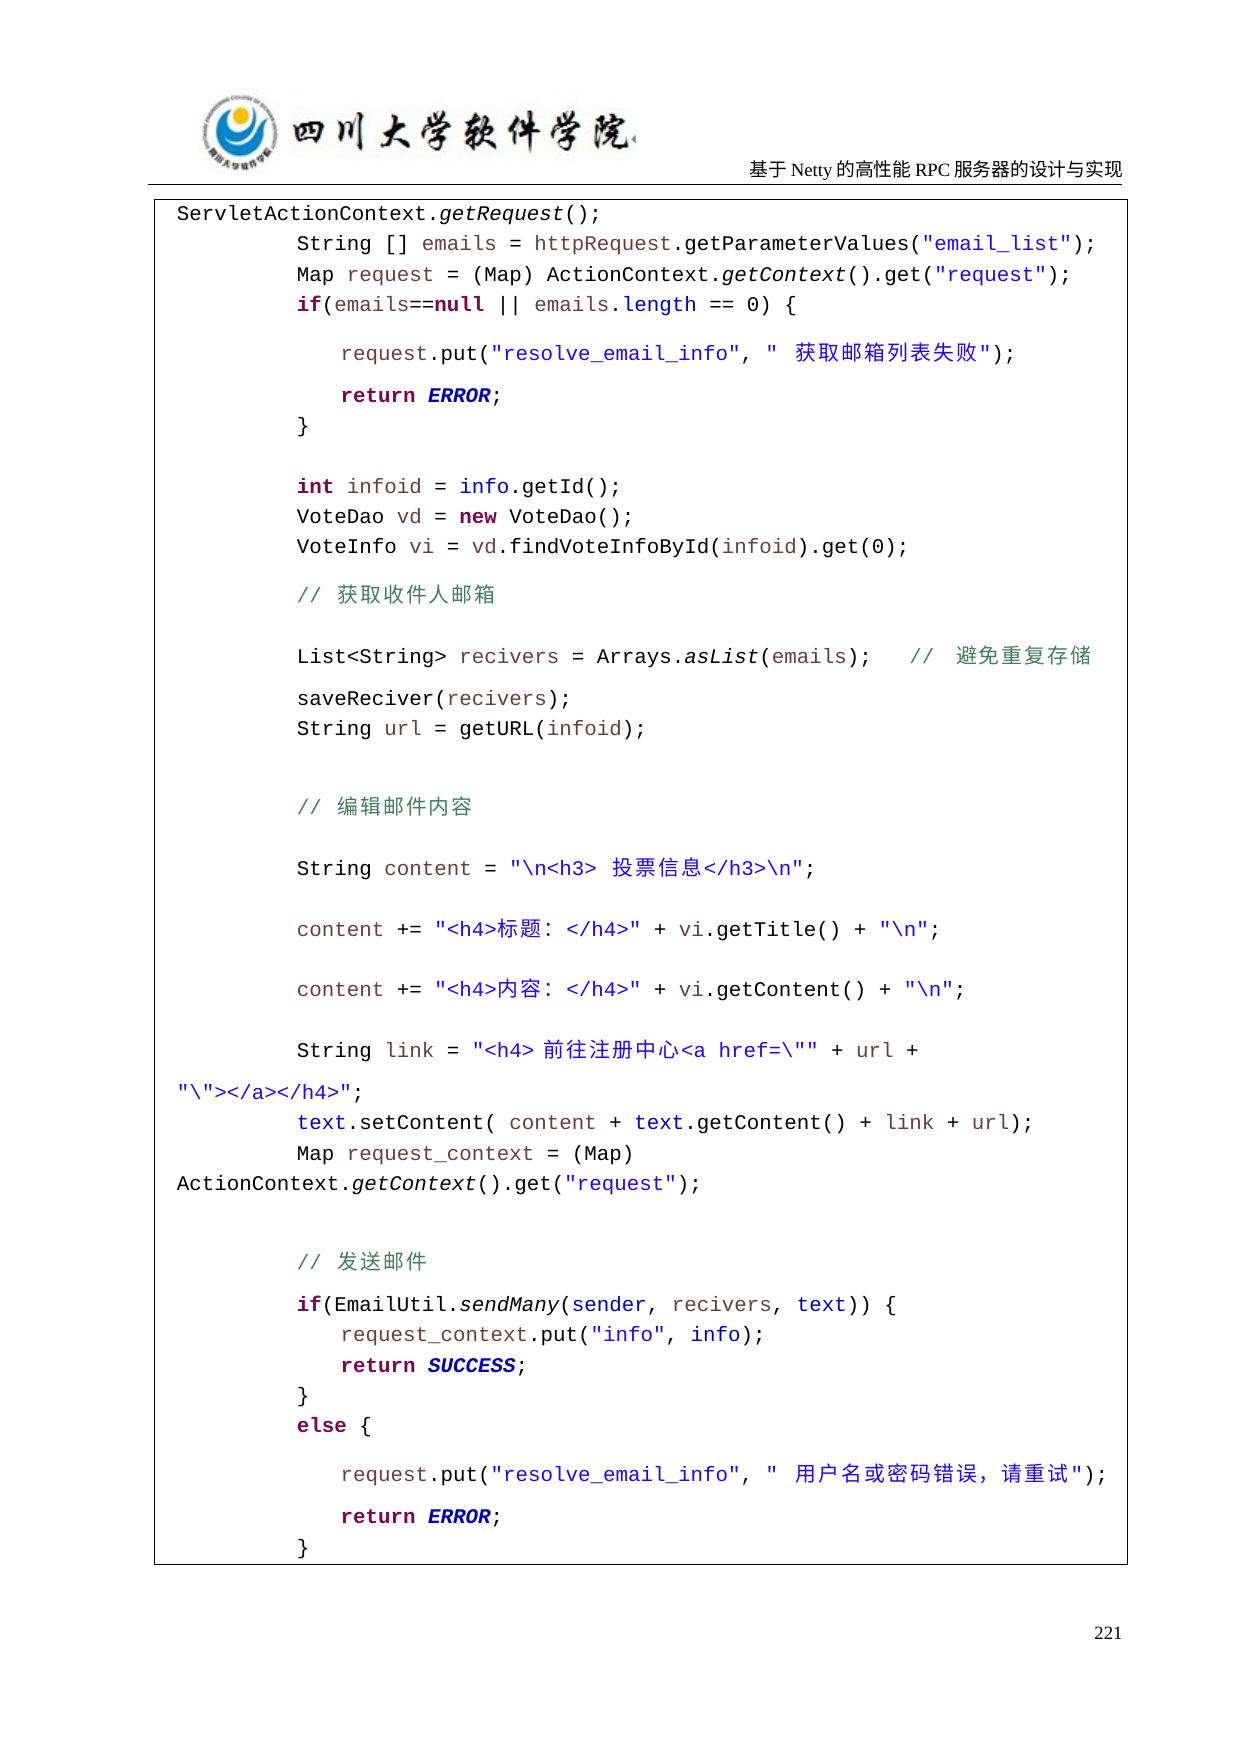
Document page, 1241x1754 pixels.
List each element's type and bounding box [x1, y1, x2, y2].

picture [197, 88, 639, 177]
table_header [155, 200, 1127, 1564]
